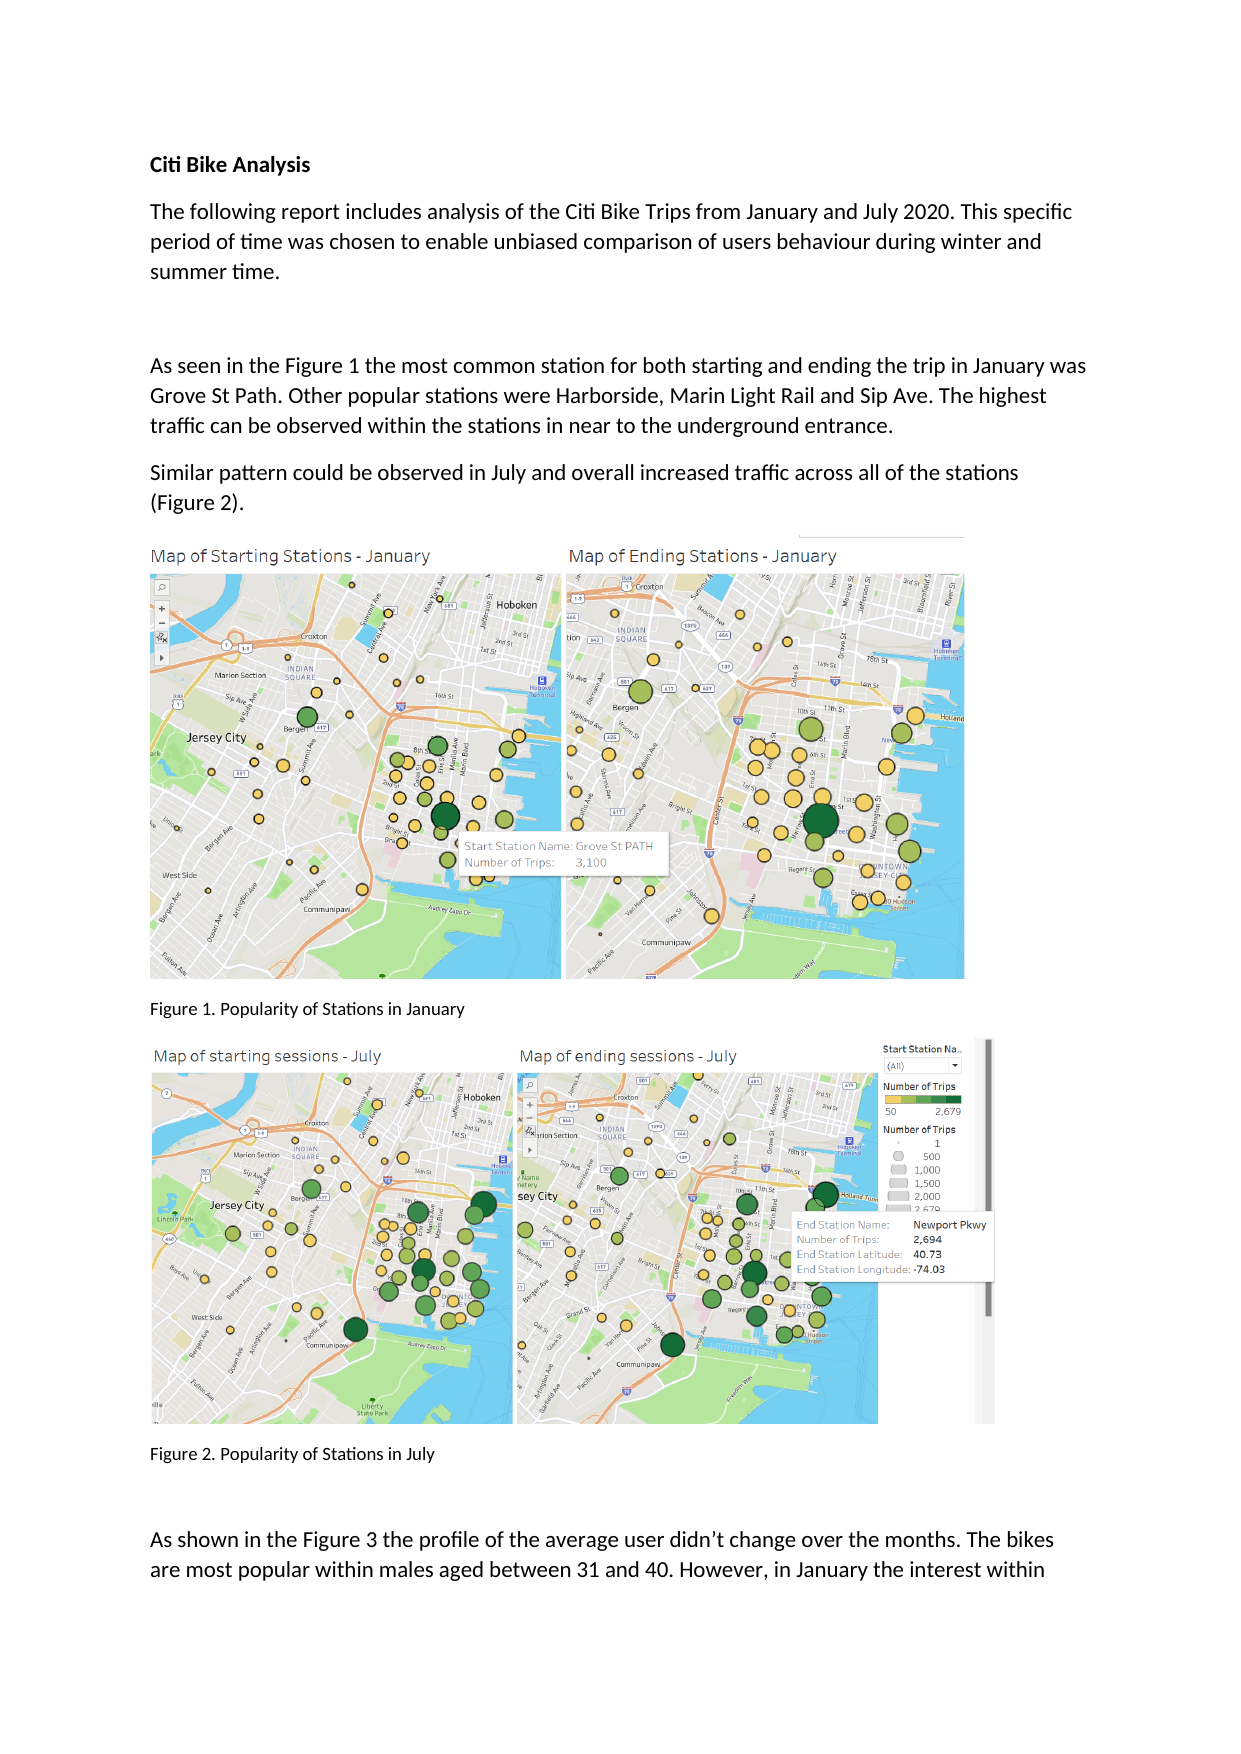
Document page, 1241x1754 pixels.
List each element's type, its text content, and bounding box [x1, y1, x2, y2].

picture [150, 535, 965, 979]
text Similar pattern could be observed in July and overall increased traffic across all of the stations (Figure 2). [150, 458, 1090, 517]
text Figure 2. Popularity of Stations in July [150, 1443, 1090, 1466]
text As seen in the Figure 1 the most common station for both starting and ending the trip in January was Grove St Path. Other popular stations were Harborside, Marin Light Rail and Sip Ave. The highest traffic can be observed within the stations in near to the underground entrance. [150, 351, 1090, 439]
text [150, 1525, 1090, 1583]
text The following report includes analysis of the Citi Bike Trips from January and July 2020. This specific period of time was chosen to enable unbiased comparison of users behaviour during winter and summer time. [150, 197, 1090, 285]
text Figure 1. Popularity of Stations in January [150, 997, 1090, 1020]
picture [150, 1038, 995, 1424]
text Citi Bike Analysis [150, 150, 1090, 178]
